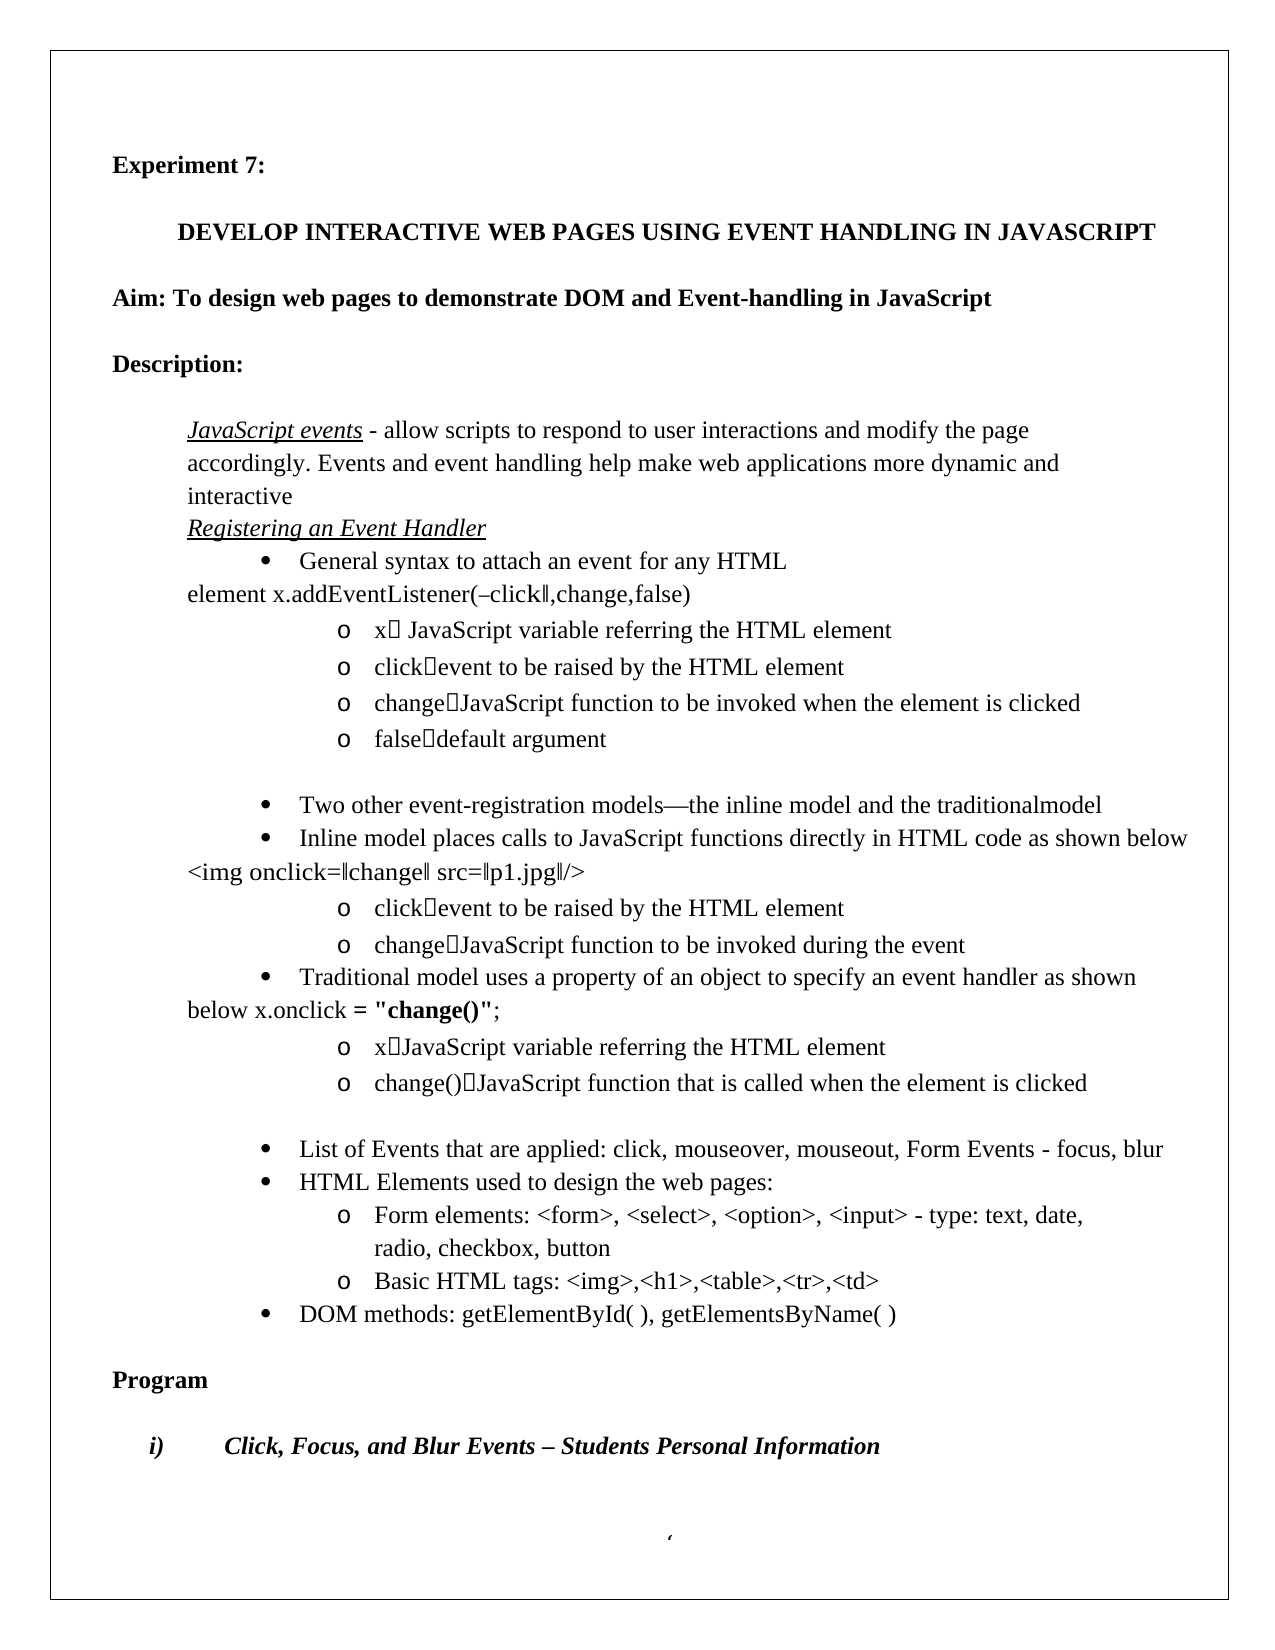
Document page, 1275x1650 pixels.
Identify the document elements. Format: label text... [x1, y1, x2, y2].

list falsedefault argument [336, 721, 1228, 755]
list Traditional model uses a property of an object to specify an event handler as shown below x.onclick = "change()"; [187, 962, 1201, 1024]
text DEVELOP INTERACTIVE WEB PAGES USING EVENT HANDLING IN JAVASCRIPT [177, 217, 1228, 246]
list clickevent to be raised by the HTML element [336, 648, 1228, 683]
list xJavaScript variable referring the HTML element [336, 1028, 1228, 1063]
text <img onclick=‖change‖ src=‖p1.jpg‖/> [187, 857, 1228, 886]
list DOM methods: getElementById( ), getElementsByName( ) [261, 1299, 1228, 1327]
subtitle Click, Focus, and Blur Events – Students Personal Information [149, 1431, 1228, 1460]
subtitle Aim: To design web pages to demonstrate DOM and Event-handling in JavaScript Description: [112, 283, 994, 378]
subtitle Program [112, 1366, 1228, 1394]
subtitle Experiment 7: [112, 151, 1228, 179]
list Inline model places calls to JavaScript functions directly in HTML code as shown below [261, 823, 1228, 852]
list General syntax to attach an event for any HTML element x.addEventListener(―click‖,change,false) [187, 546, 871, 607]
text JavaScript events - allow scripts to respond to user interactions and modify the page accordingly. Events and event handling help make web applications more dynamic and interactive [187, 415, 1090, 510]
list clickevent to be raised by the HTML element [336, 890, 1228, 924]
list changeJavaScript function to be invoked when the element is clicked [336, 685, 1228, 719]
list Two other event-registration models—the inline model and the traditionalmodel [261, 790, 1228, 819]
list changeJavaScript function to be invoked during the event [336, 926, 1228, 961]
list change()JavaScript function that is called when the element is clicked [336, 1065, 1228, 1099]
list List of Events that are applied: click, mouseover, mouseout, Form Events - focus, blur [261, 1134, 1228, 1163]
text Registering an Event Handler [187, 514, 1228, 542]
list Basic HTML tags: <img>,<h1>,<table>,<tr>,<td> [336, 1266, 1228, 1297]
list HTML Elements used to design the web pages: [261, 1167, 1228, 1196]
list x JavaScript variable referring the HTML element [336, 612, 1228, 646]
list Form elements: <form>, <select>, <option>, <input> - type: text, date, radio, checkbox, button [336, 1201, 1147, 1262]
